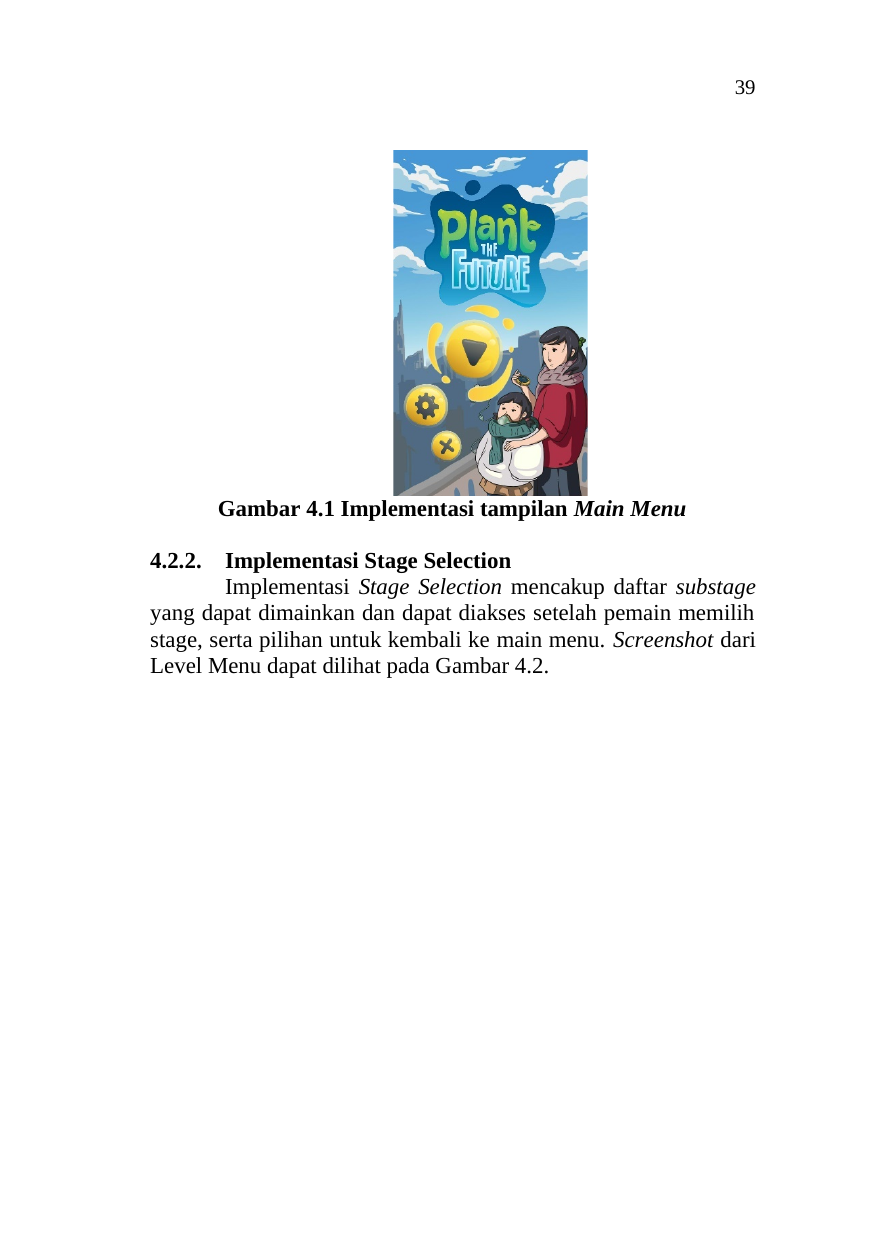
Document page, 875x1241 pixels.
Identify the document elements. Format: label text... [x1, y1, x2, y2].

picture [393, 150, 588, 496]
subtitle Implementasi Stage Selection [150, 547, 756, 573]
text Gambar 4.1 Implementasi tampilan Main Menu [150, 495, 756, 522]
text Implementasi Stage Selection mencakup daftar substage yang dapat dimainkan dan dapat diakses setelah pemain memilih stage, serta pilihan untuk kembali ke main menu. Screenshot dari Level Menu dapat dilihat pada Gambar 4.2. [150, 573, 756, 678]
